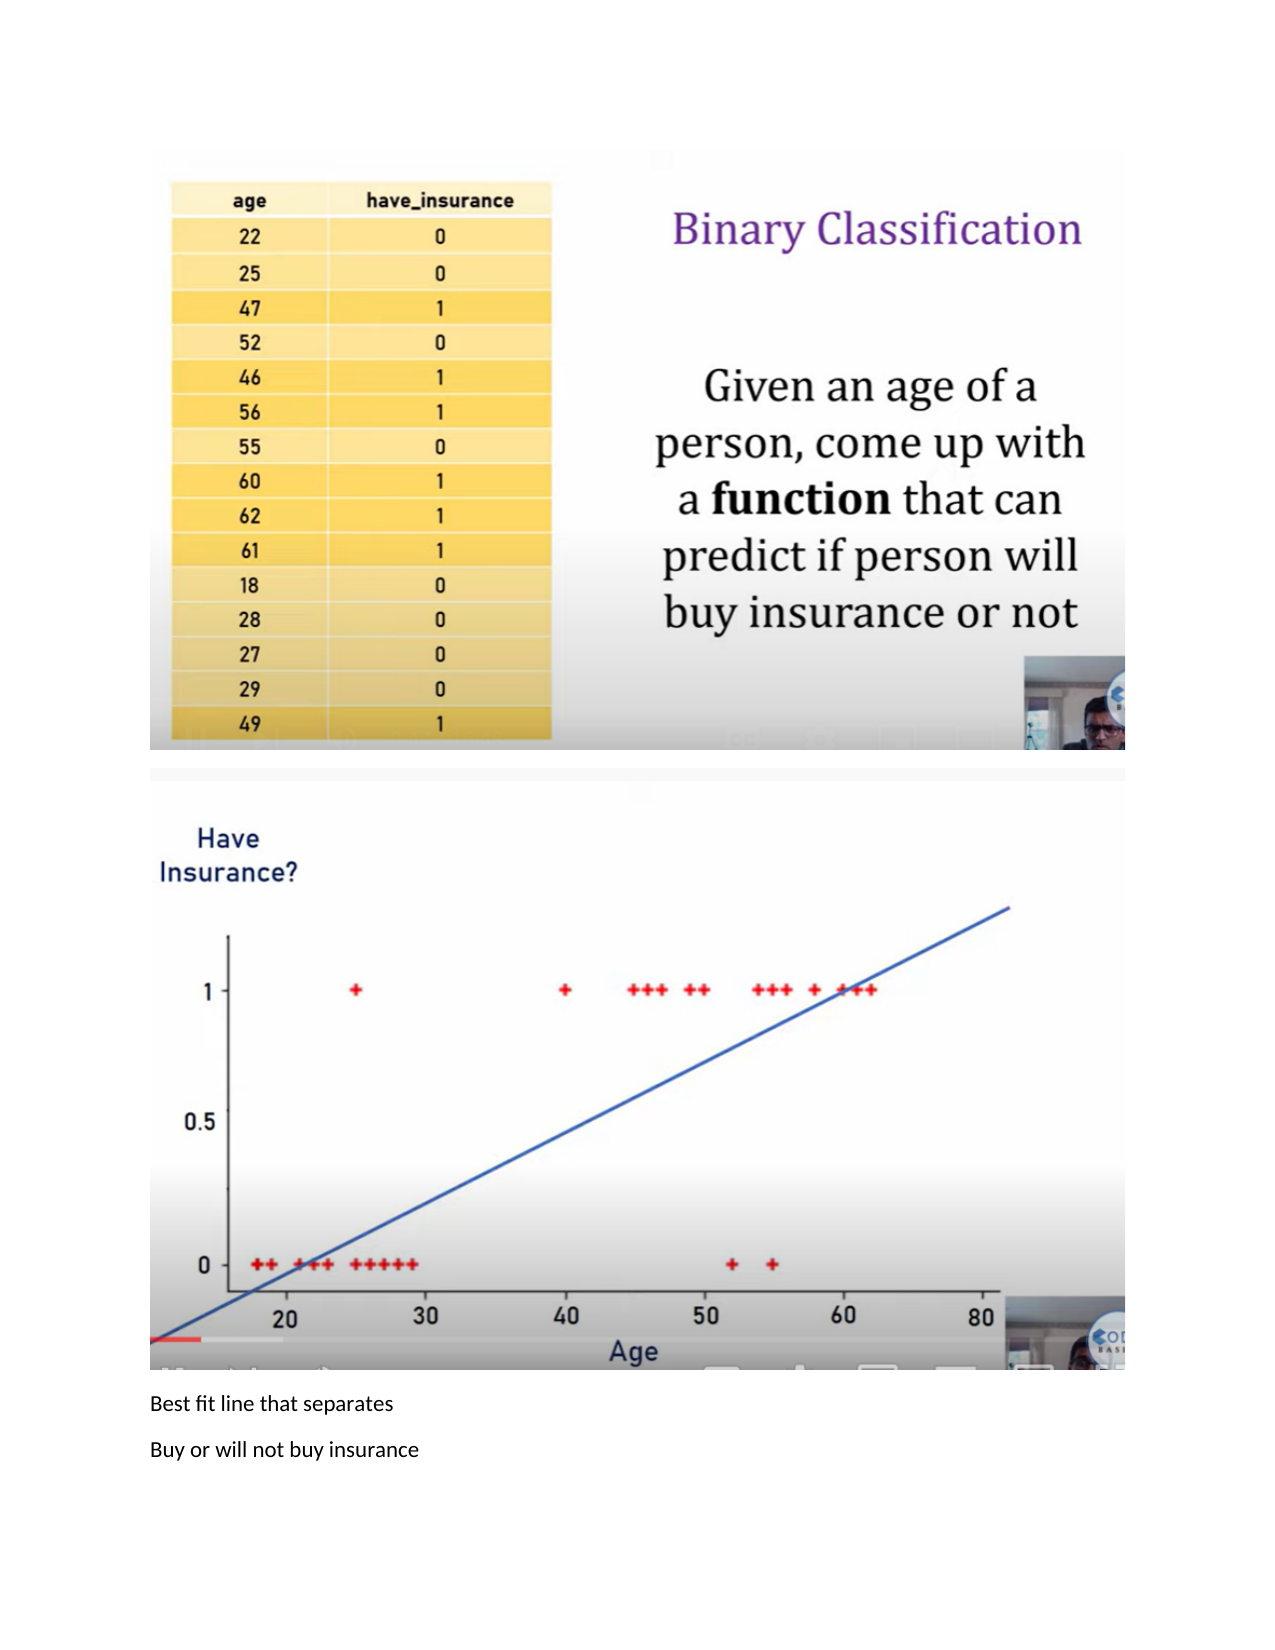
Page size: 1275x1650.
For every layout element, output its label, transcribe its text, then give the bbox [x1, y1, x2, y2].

text Best fit line that separates [150, 1389, 1125, 1417]
picture [150, 150, 1125, 750]
text Buy or will not buy insurance [150, 1436, 1125, 1464]
picture [150, 768, 1125, 1370]
